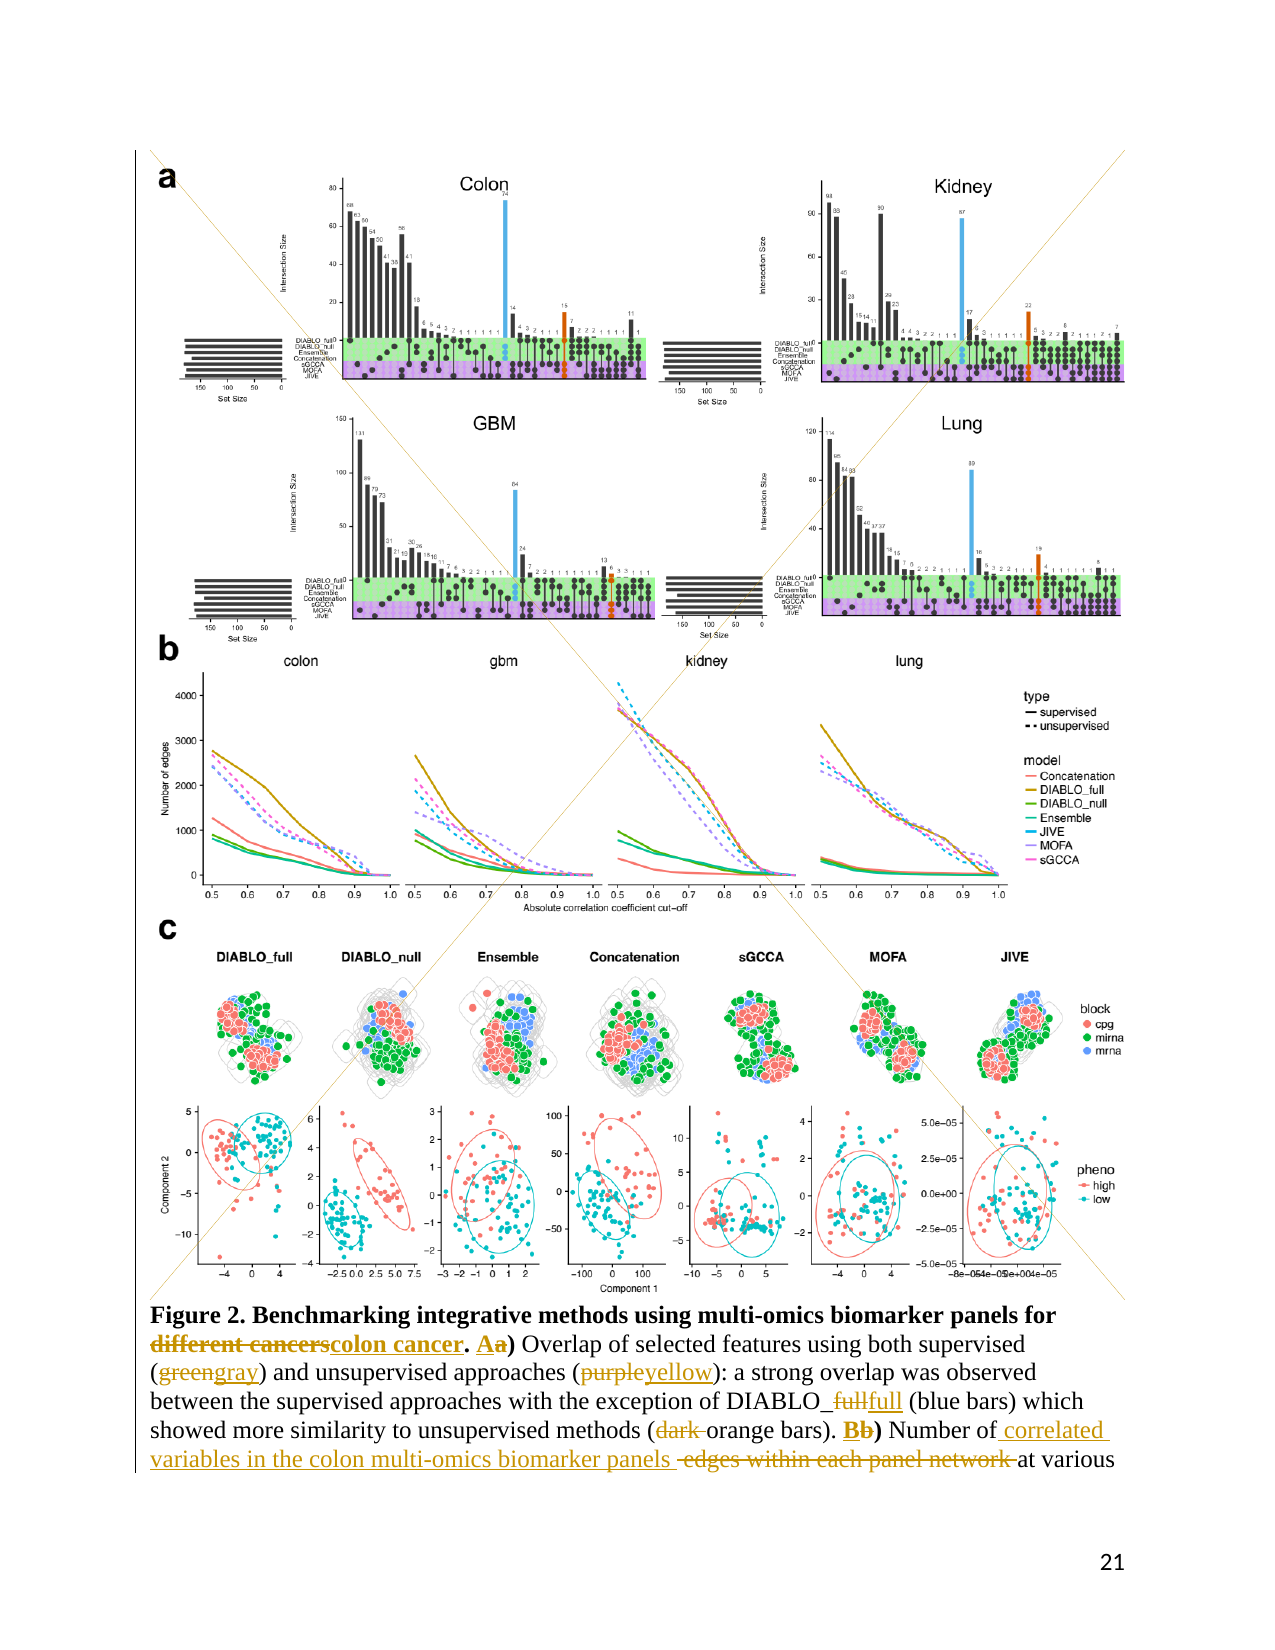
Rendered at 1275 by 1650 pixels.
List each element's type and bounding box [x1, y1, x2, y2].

text [150, 1301, 1125, 1472]
